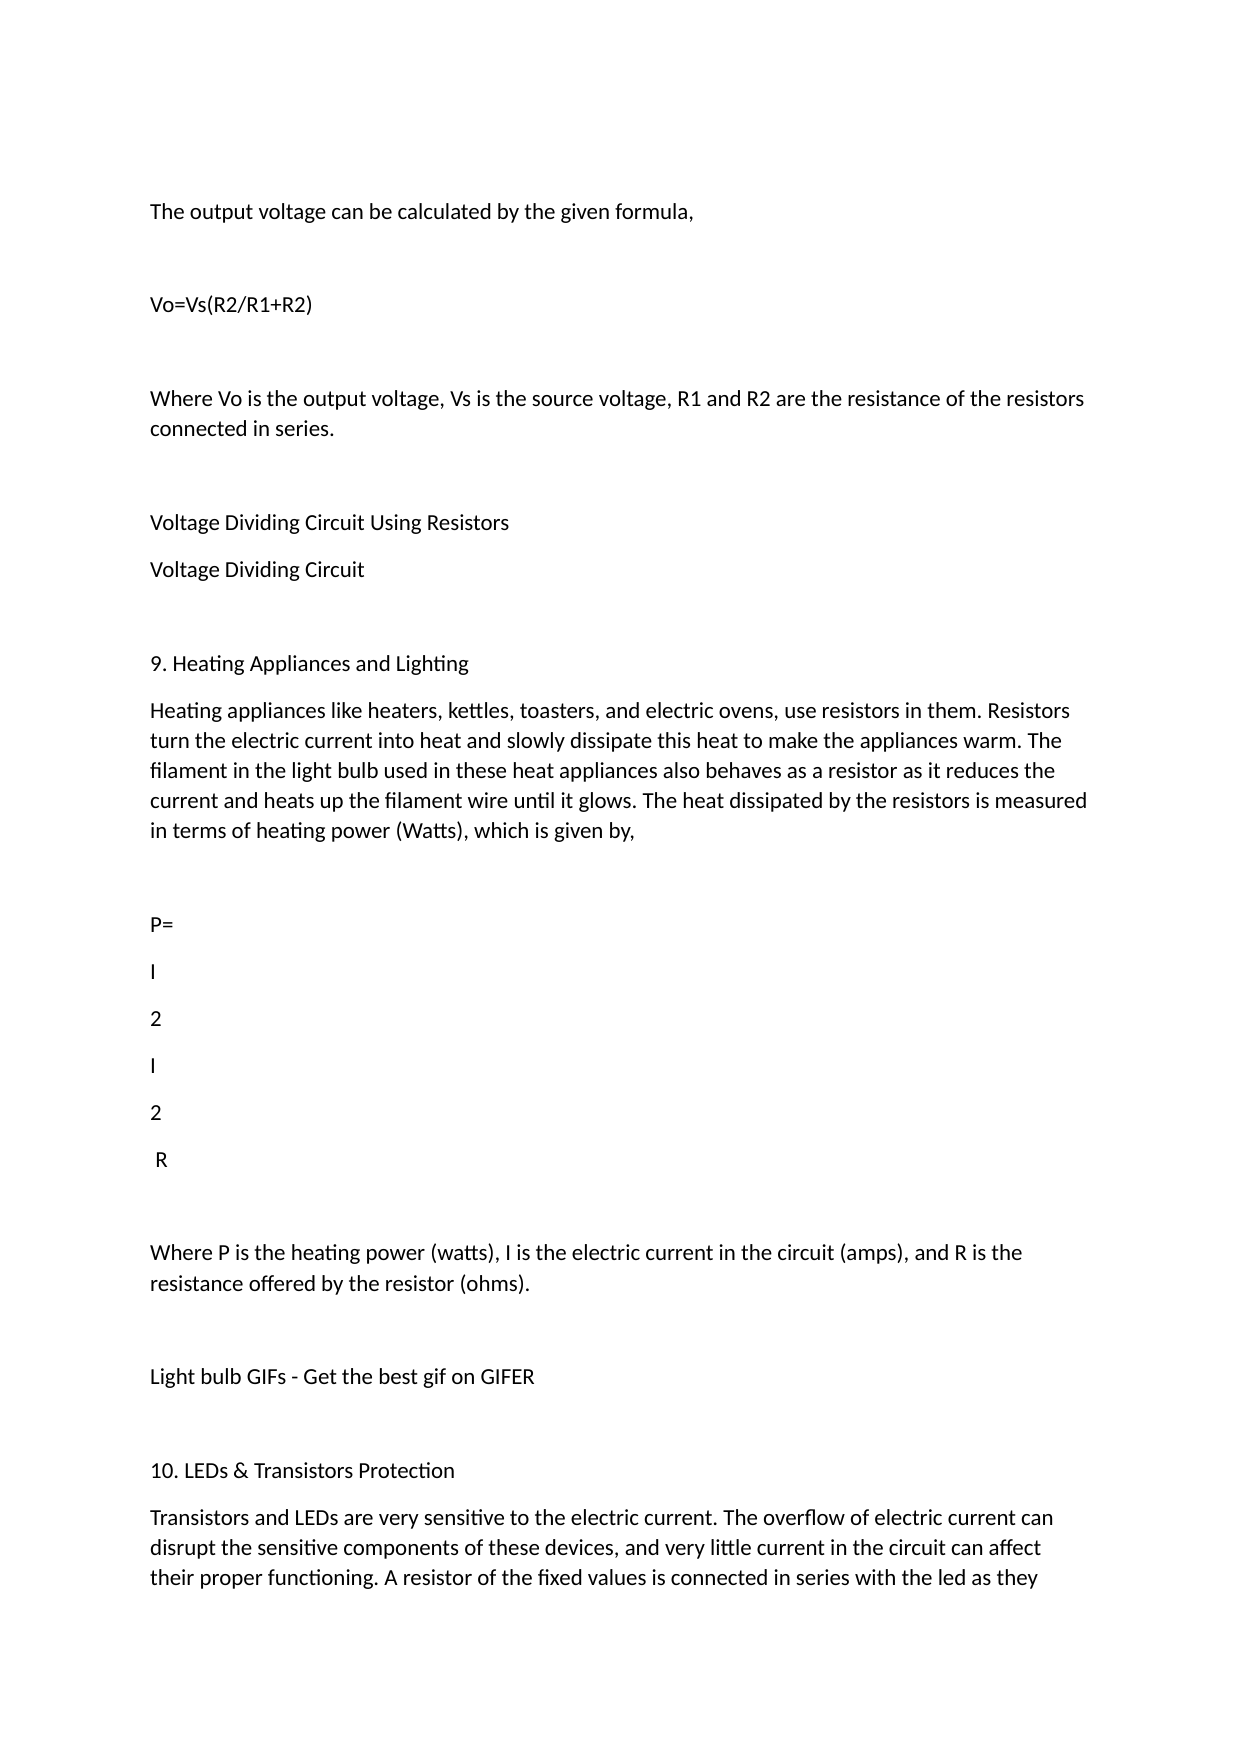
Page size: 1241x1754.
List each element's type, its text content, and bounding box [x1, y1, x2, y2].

text 10. LEDs & Transistors Protection [150, 1456, 1090, 1484]
text I [150, 1051, 1090, 1079]
text Heating appliances like heaters, kettles, toasters, and electric ovens, use resistors in them. Resistors turn the electric current into heat and slowly dissipate this heat to make the appliances warm. The filament in the light bulb used in these heat appliances also behaves as a resistor as it reduces the current and heats up the filament wire until it glows. The heat dissipated by the resistors is measured in terms of heating power (Watts), which is given by, [150, 696, 1090, 845]
text The output voltage can be calculated by the given formula, [150, 197, 1090, 225]
text R [150, 1145, 1090, 1173]
text 9. Heating Appliances and Lighting [150, 649, 1090, 677]
text Where P is the heating power (watts), I is the electric current in the circuit (amps), and R is the resistance offered by the resistor (ohms). [150, 1238, 1090, 1297]
text I [150, 957, 1090, 985]
text Voltage Dividing Circuit Using Resistors [150, 508, 1090, 536]
text 2 [150, 1098, 1090, 1126]
text Voltage Dividing Circuit [150, 555, 1090, 583]
text Light bulb GIFs - Get the best gif on GIFER [150, 1362, 1090, 1391]
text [150, 1503, 1090, 1592]
text 2 [150, 1004, 1090, 1032]
text Vo=Vs(R2/R1+R2) [150, 291, 1090, 319]
text Where Vo is the output voltage, Vs is the source voltage, R1 and R2 are the resistance of the resistors connected in series. [150, 384, 1090, 443]
text P= [150, 910, 1090, 938]
